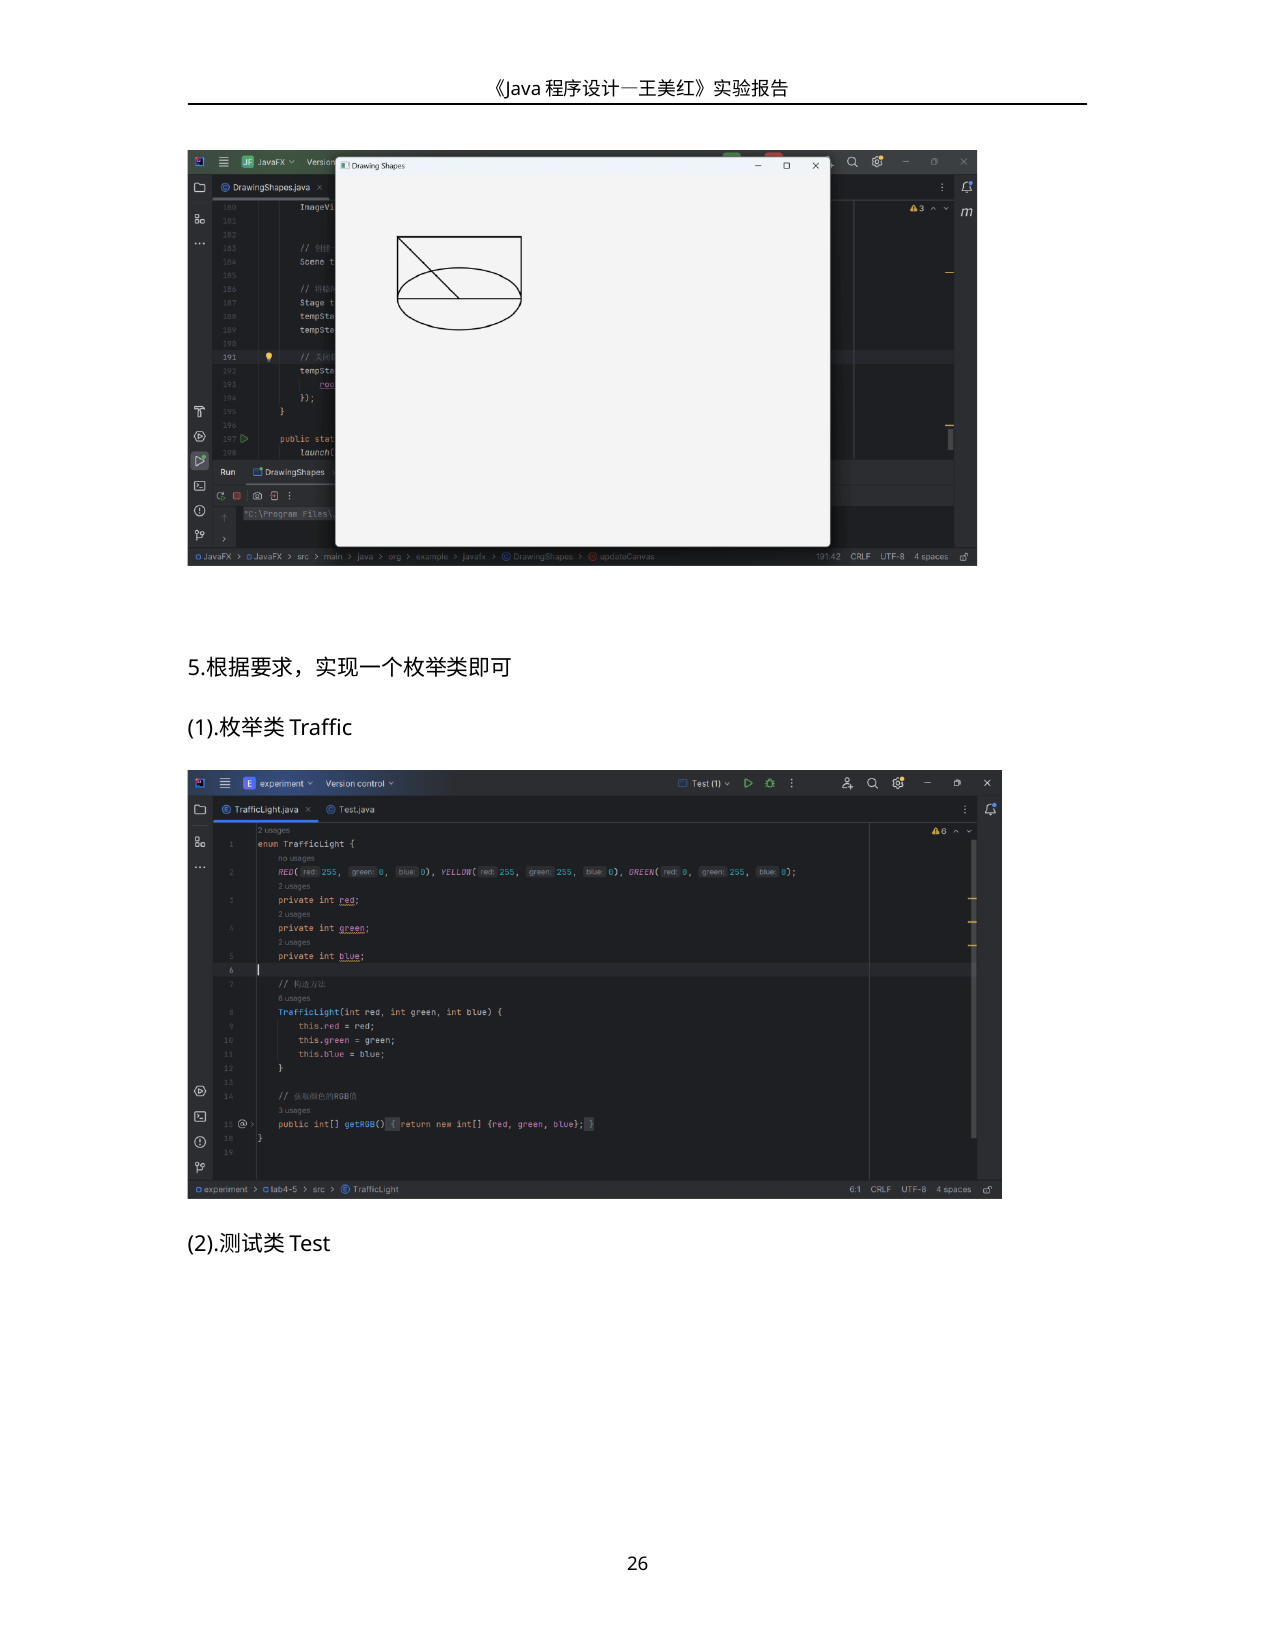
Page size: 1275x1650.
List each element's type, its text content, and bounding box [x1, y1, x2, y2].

picture [187, 150, 978, 566]
text (1).枚举类Traffic [187, 710, 1087, 742]
picture [187, 770, 1002, 1199]
text (2).测试类Test [187, 1226, 1087, 1258]
text 5.根据要求，实现一个枚举类即可 [187, 650, 1087, 682]
